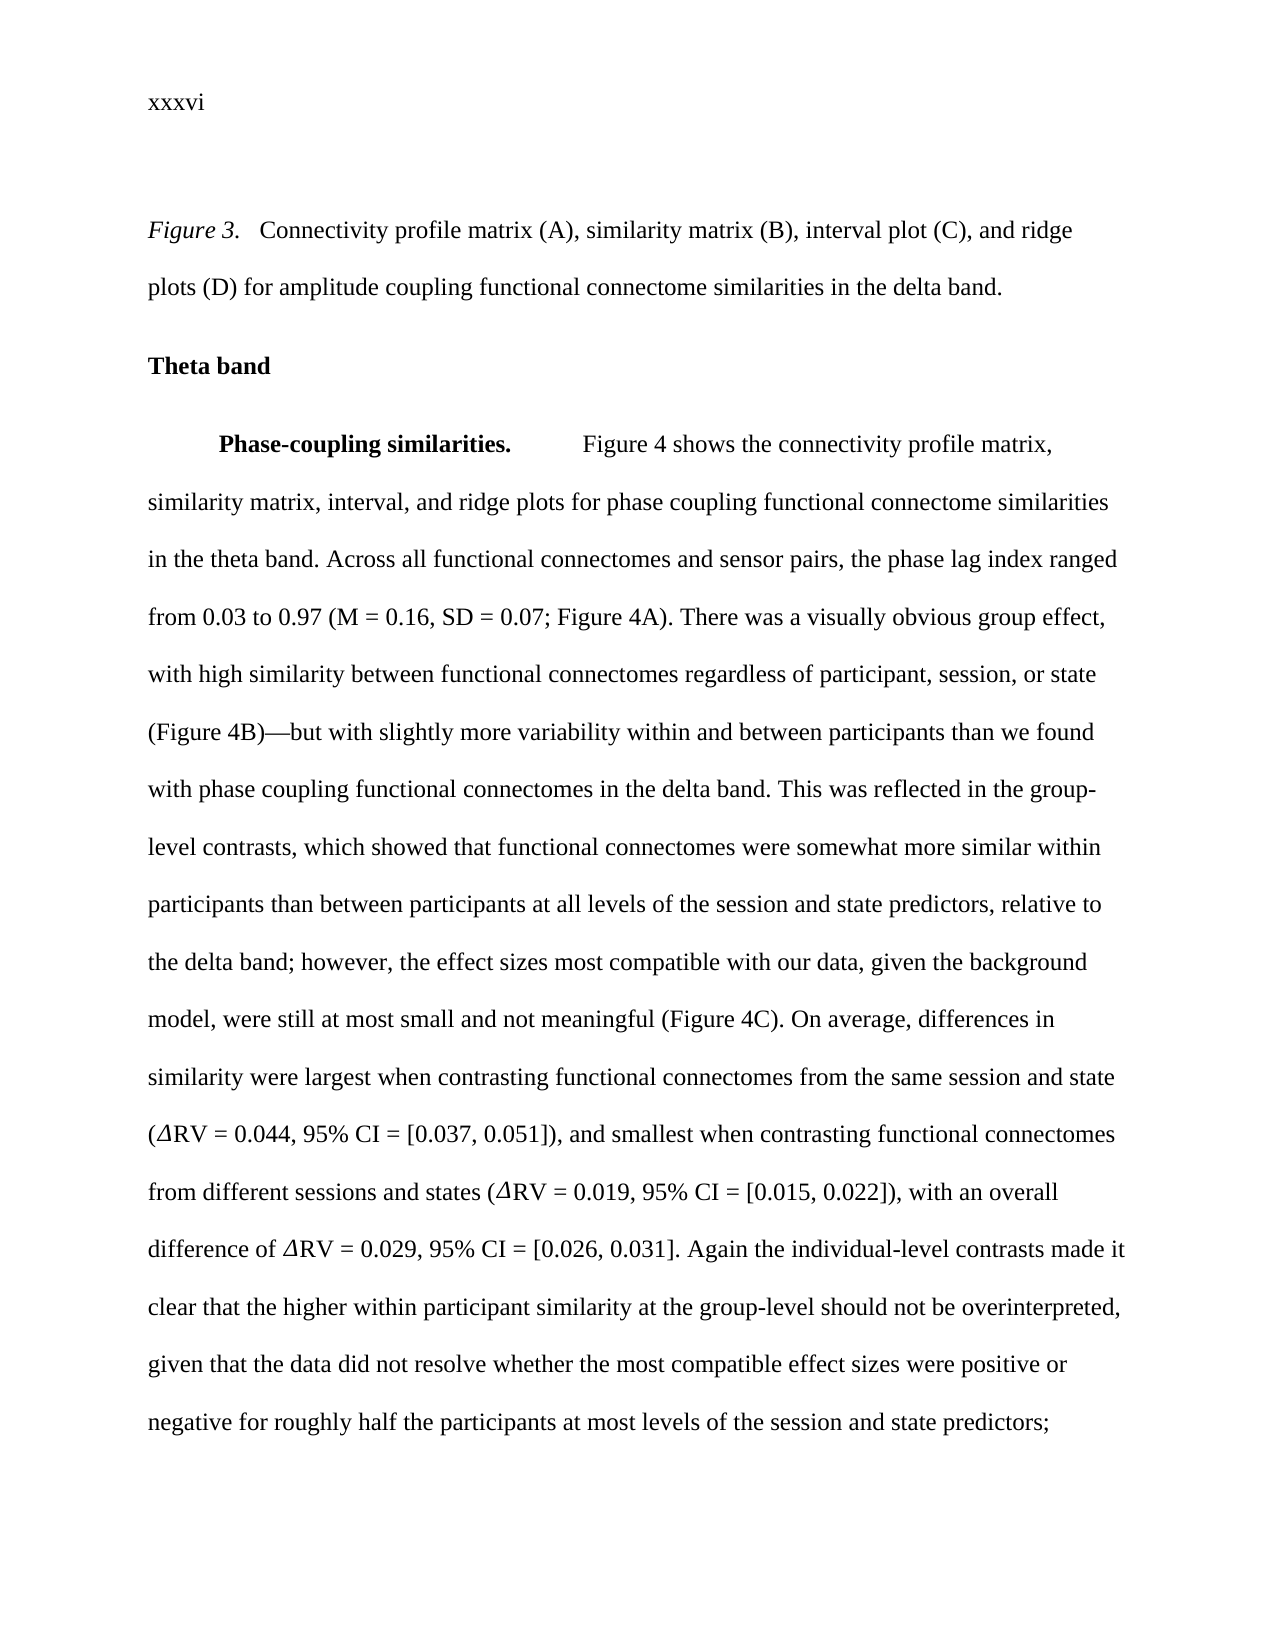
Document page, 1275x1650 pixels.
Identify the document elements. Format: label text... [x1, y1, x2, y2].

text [148, 429, 1127, 1435]
subtitle Theta band [148, 351, 1127, 379]
text Figure 3. Connectivity profile matrix (A), similarity matrix (B), interval plot (C), and ridge plots (D) for amplitude coupling functional connectome similarities in the delta band. [148, 215, 1127, 301]
subtitle Phase-coupling similarities. [148, 429, 512, 458]
